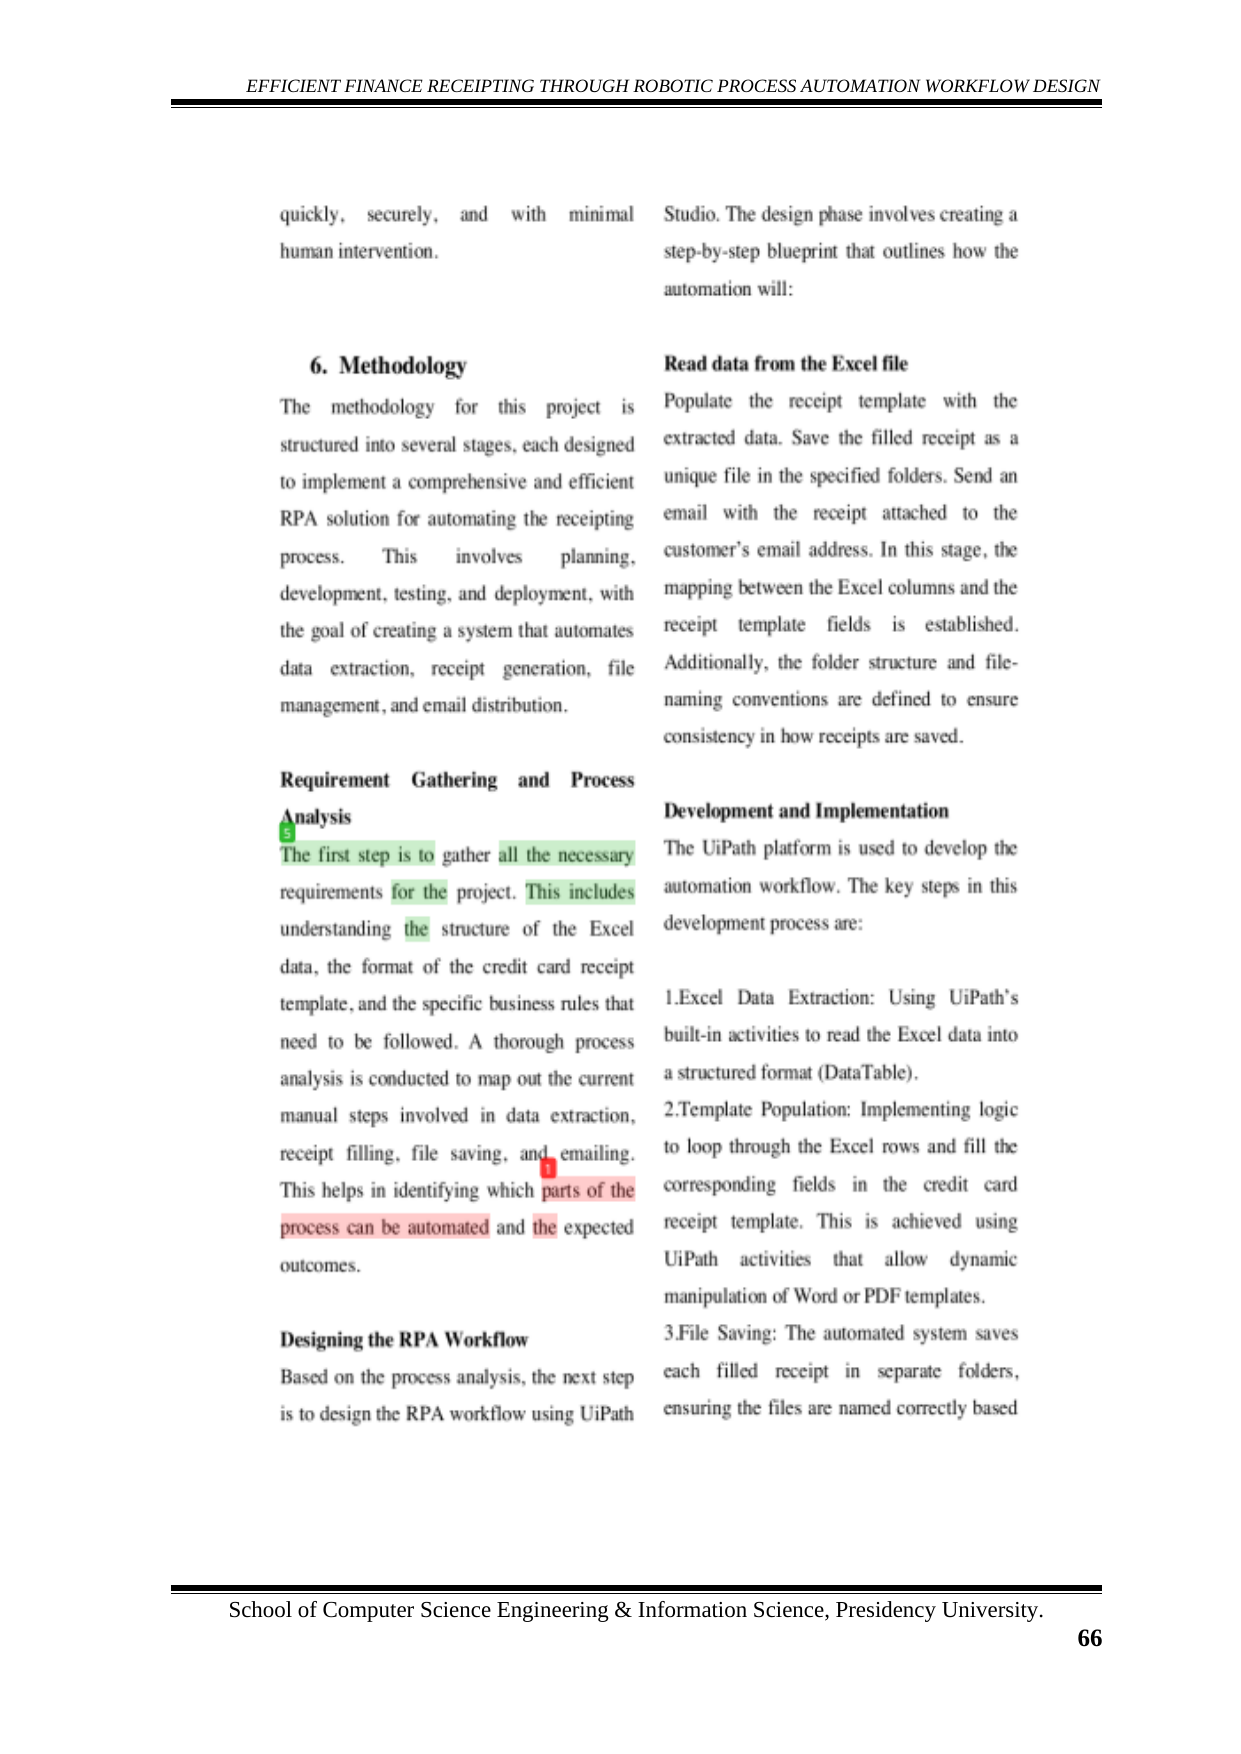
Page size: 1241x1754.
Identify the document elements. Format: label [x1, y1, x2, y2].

picture [170, 132, 1098, 1571]
